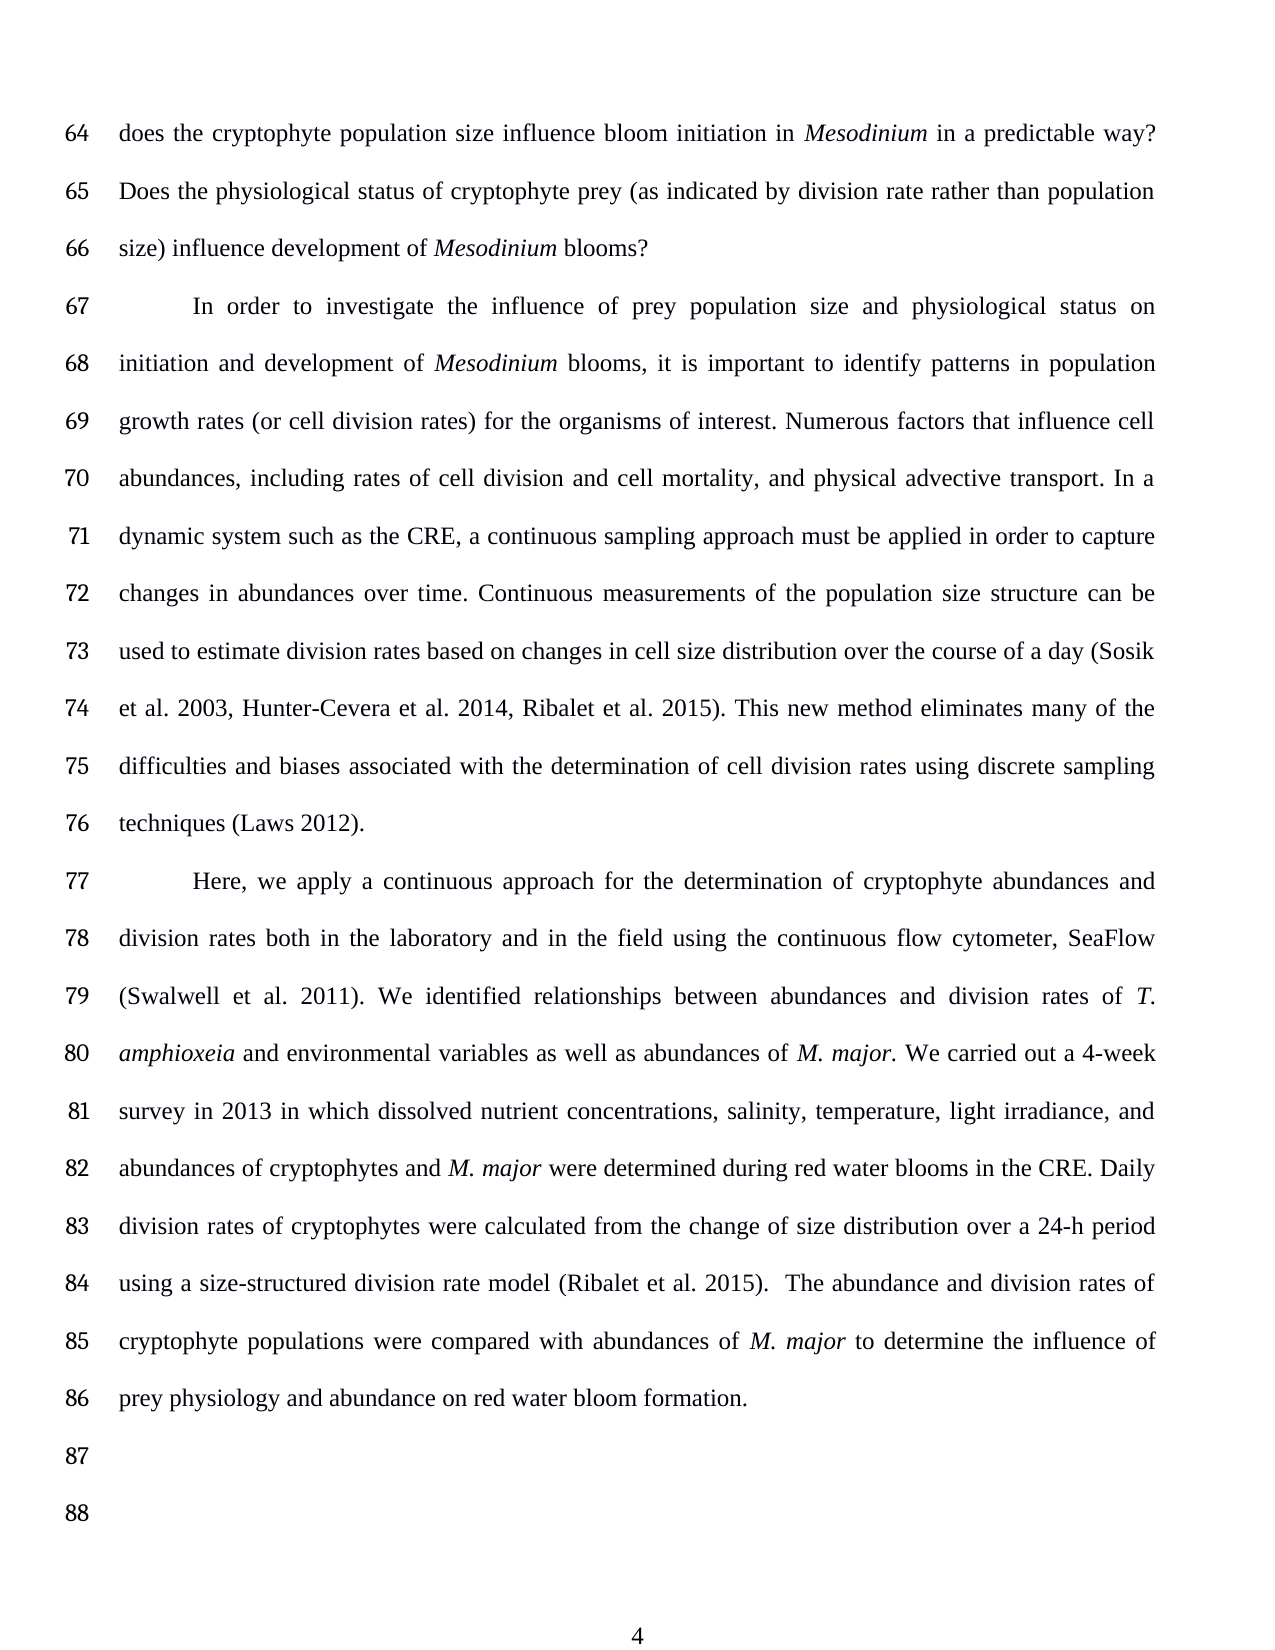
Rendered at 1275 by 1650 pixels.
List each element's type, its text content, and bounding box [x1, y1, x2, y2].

text In order to investigate the influence of prey population size and physiological status on initiation and development of Mesodinium blooms, it is important to identify patterns in population growth rates (or cell division rates) for the organisms of interest. Numerous factors that influence cell abundances, including rates of cell division and cell mortality, and physical advective transport. In a dynamic system such as the CRE, a continuous sampling approach must be applied in order to capture changes in abundances over time. Continuous measurements of the population size structure can be used to estimate division rates based on changes in cell size distribution over the course of a day (Sosik et al. 2003, Hunter-Cevera et al. 2014, Ribalet et al. 2015). This new method eliminates many of the difficulties and biases associated with the determination of cell division rates using discrete sampling techniques (Laws 2012). [118, 291, 1156, 837]
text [118, 118, 1156, 262]
text Here, we apply a continuous approach for the determination of cryptophyte abundances and division rates both in the laboratory and in the field using the continuous flow cytometer, SeaFlow (Swalwell et al. 2011). We identified relationships between abundances and division rates of T. amphioxeia and environmental variables as well as abundances of M. major. We carried out a 4-week survey in 2013 in which dissolved nutrient concentrations, salinity, temperature, light irradiance, and abundances of cryptophytes and M. major were determined during red water blooms in the CRE. Daily division rates of cryptophytes were calculated from the change of size distribution over a 24-h period using a size-structured division rate model (Ribalet et al. 2015). The abundance and division rates of cryptophyte populations were compared with abundances of M. major to determine the influence of prey physiology and abundance on red water bloom formation. [118, 866, 1156, 1412]
